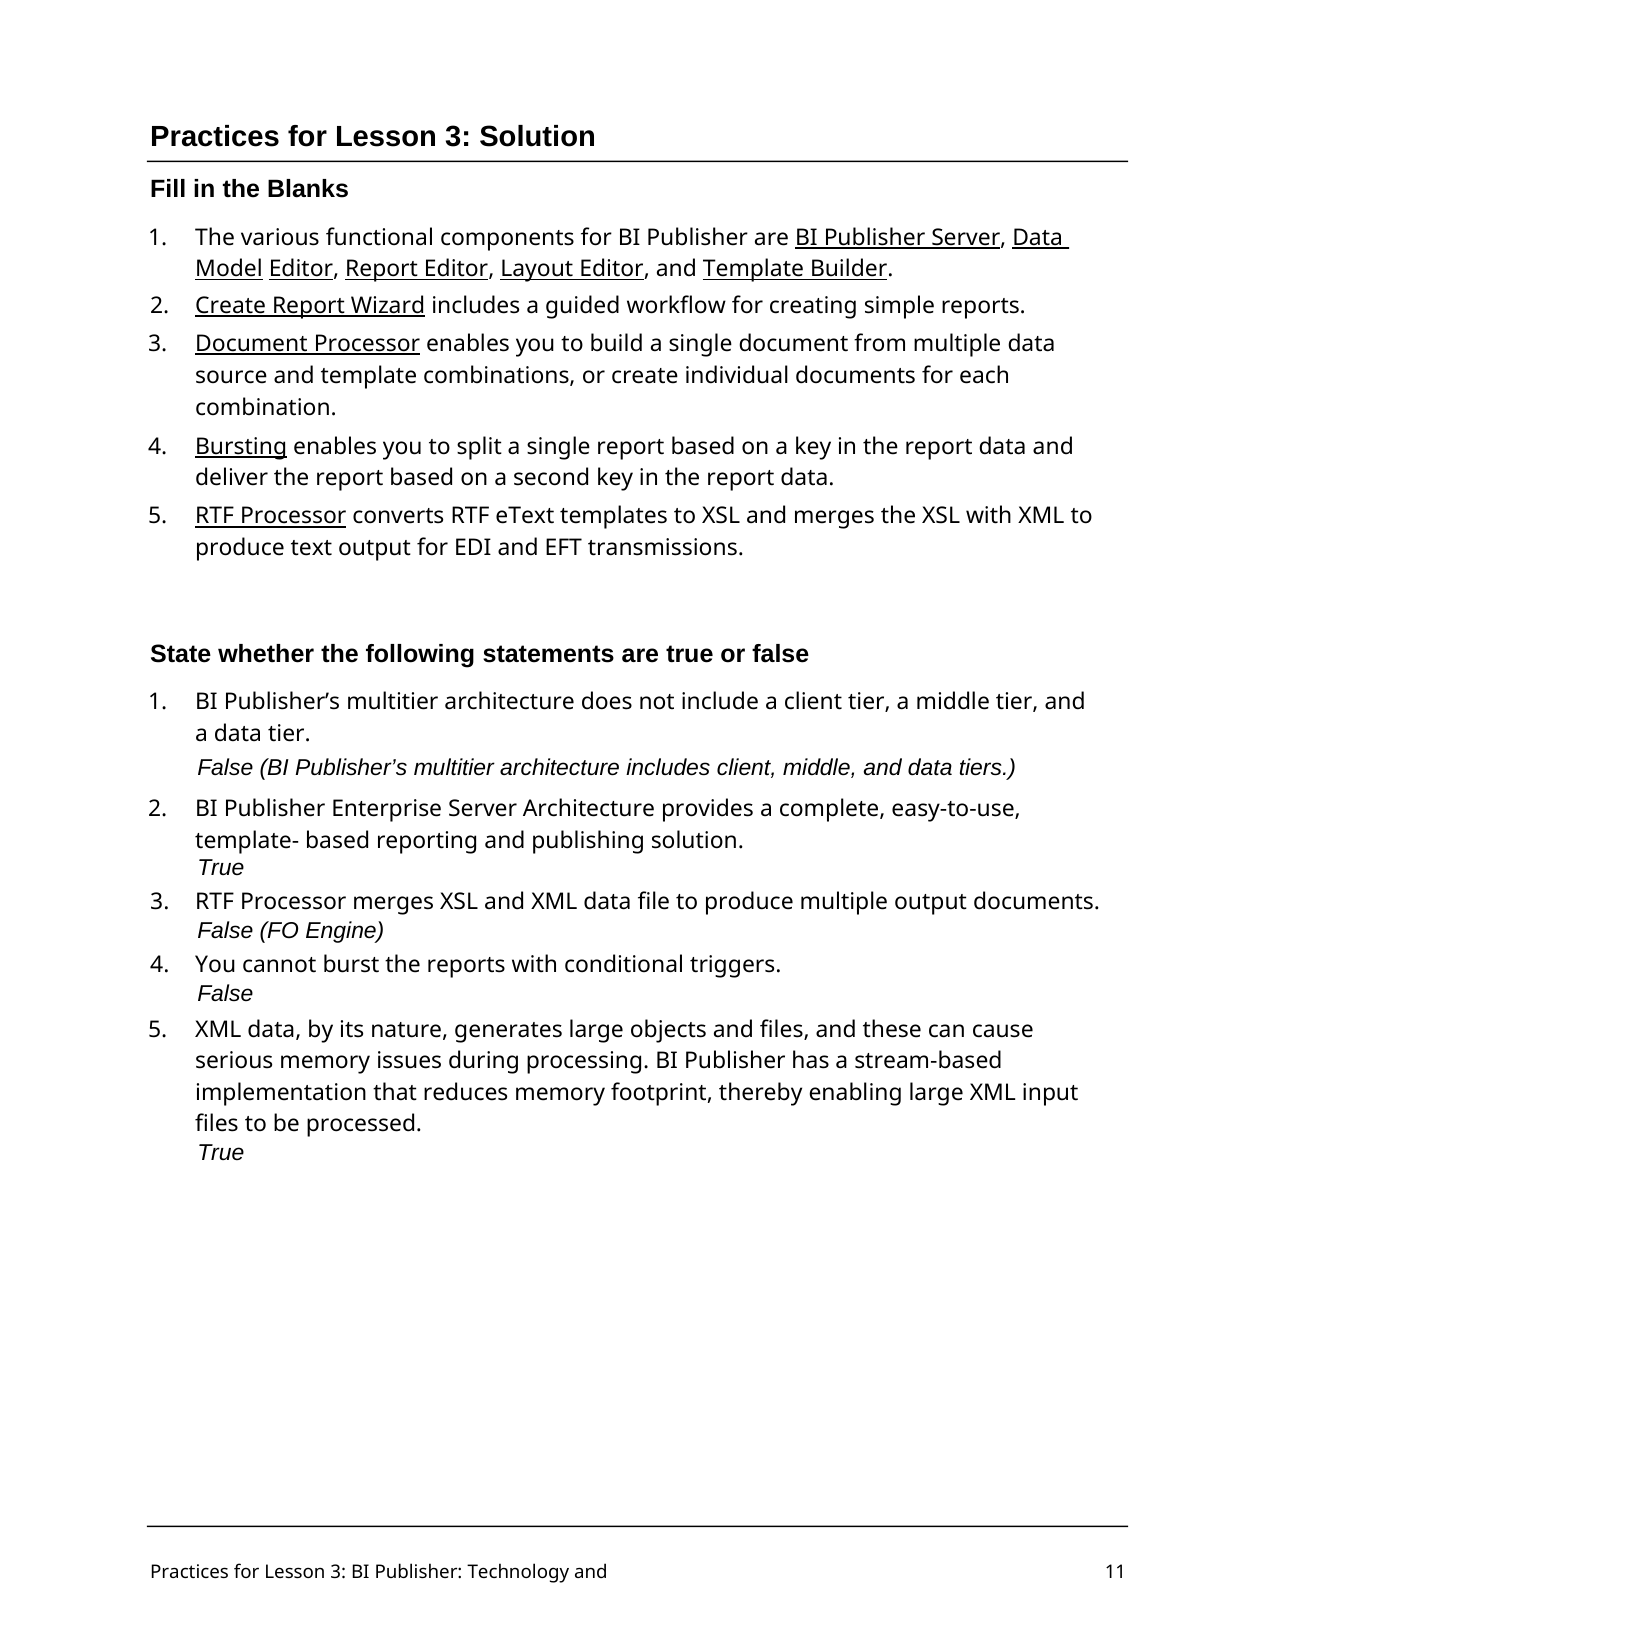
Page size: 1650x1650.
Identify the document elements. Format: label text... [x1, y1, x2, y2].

text produce text output for EDI and EFT transmissions. [195, 531, 1414, 563]
list Create Report Wizard includes a guided workflow for creating simple reports. [150, 289, 1414, 320]
list RTF Processor converts RTF eText templates to XSL and merges the XSL with XML to [148, 499, 1414, 531]
list BI Publisher Enterprise Server Architecture provides a complete, easy-to-use, template- based reporting and publishing solution. [148, 792, 1079, 855]
text False (BI Publisher’s multitier architecture includes client, middle, and data tiers.) [197, 754, 1414, 780]
list XML data, by its nature, generates large objects and files, and these can cause serious memory issues during processing. BI Publisher has a stream-based implementation that reduces memory footprint, thereby enabling large XML input files to be processed. [148, 1013, 1083, 1138]
list Document Processor enables you to build a single document from multiple data source and template combinations, or create individual documents for each combination. [148, 327, 1115, 422]
list BI Publisher’s multitier architecture does not include a client tier, a middle tier, and a data tier. [148, 685, 1091, 749]
list Bursting enables you to split a single report based on a key in the report data and deliver the report based on a second key in the report data. [148, 429, 1087, 492]
list The various functional components for BI Publisher are BI Publisher Server, Data Model Editor, Report Editor, Layout Editor, and Template Builder. [148, 221, 1082, 283]
subtitle Practices for Lesson 3: Solution [150, 119, 1414, 152]
subtitle Fill in the Blanks [150, 174, 1414, 203]
text True [197, 856, 1414, 880]
text True [197, 1139, 1414, 1165]
list You cannot burst the reports with conditional triggers. [150, 948, 1414, 979]
text False [197, 980, 1414, 1007]
text False (FO Engine) [197, 917, 1414, 943]
subtitle State whether the following statements are true or false [150, 639, 1414, 668]
list RTF Processor merges XSL and XML data file to produce multiple output documents. [150, 885, 1414, 916]
